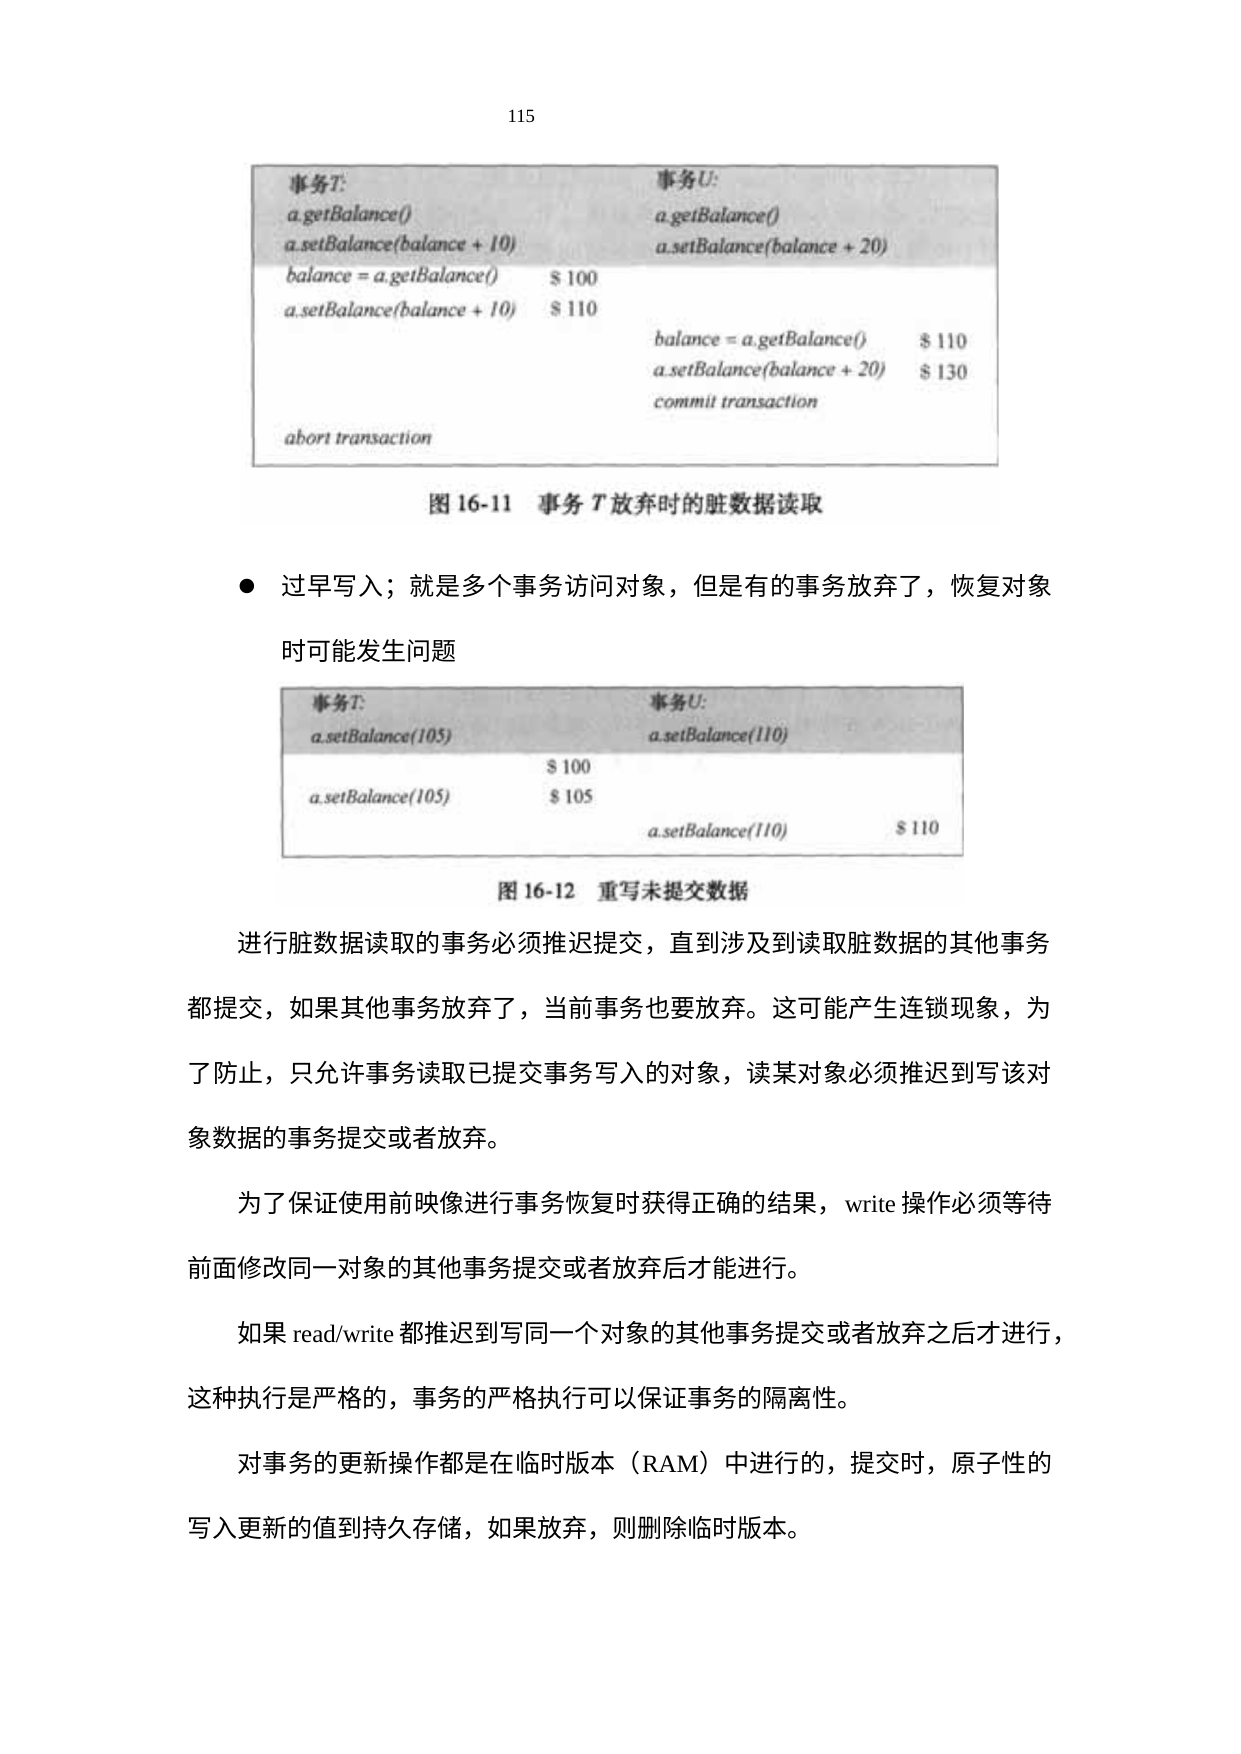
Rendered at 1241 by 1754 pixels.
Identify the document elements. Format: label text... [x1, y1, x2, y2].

picture [276, 682, 964, 907]
text 对事务的更新操作都是在临时版本（RAM）中进行的，提交时，原子性的写入更新的值到持久存储，如果放弃，则删除临时版本。 [187, 1429, 1053, 1559]
text 如果read/write都推迟到写同一个对象的其他事务提交或者放弃之后才进行，这种执行是严格的，事务的严格执行可以保证事务的隔离性。 [187, 1299, 1053, 1429]
picture [241, 162, 999, 524]
text 为了保证使用前映像进行事务恢复时获得正确的结果，write操作必须等待前面修改同一对象的其他事务提交或者放弃后才能进行。 [187, 1169, 1053, 1299]
list 过早写入；就是多个事务访问对象，但是有的事务放弃了，恢复对象时可能发生问题 [237, 552, 1053, 682]
text 进行脏数据读取的事务必须推迟提交，直到涉及到读取脏数据的其他事务都提交，如果其他事务放弃了，当前事务也要放弃。这可能产生连锁现象，为了防止，只允许事务读取已提交事务写入的对象，读某对象必须推迟到写该对象数据的事务提交或者放弃。 [187, 909, 1053, 1169]
